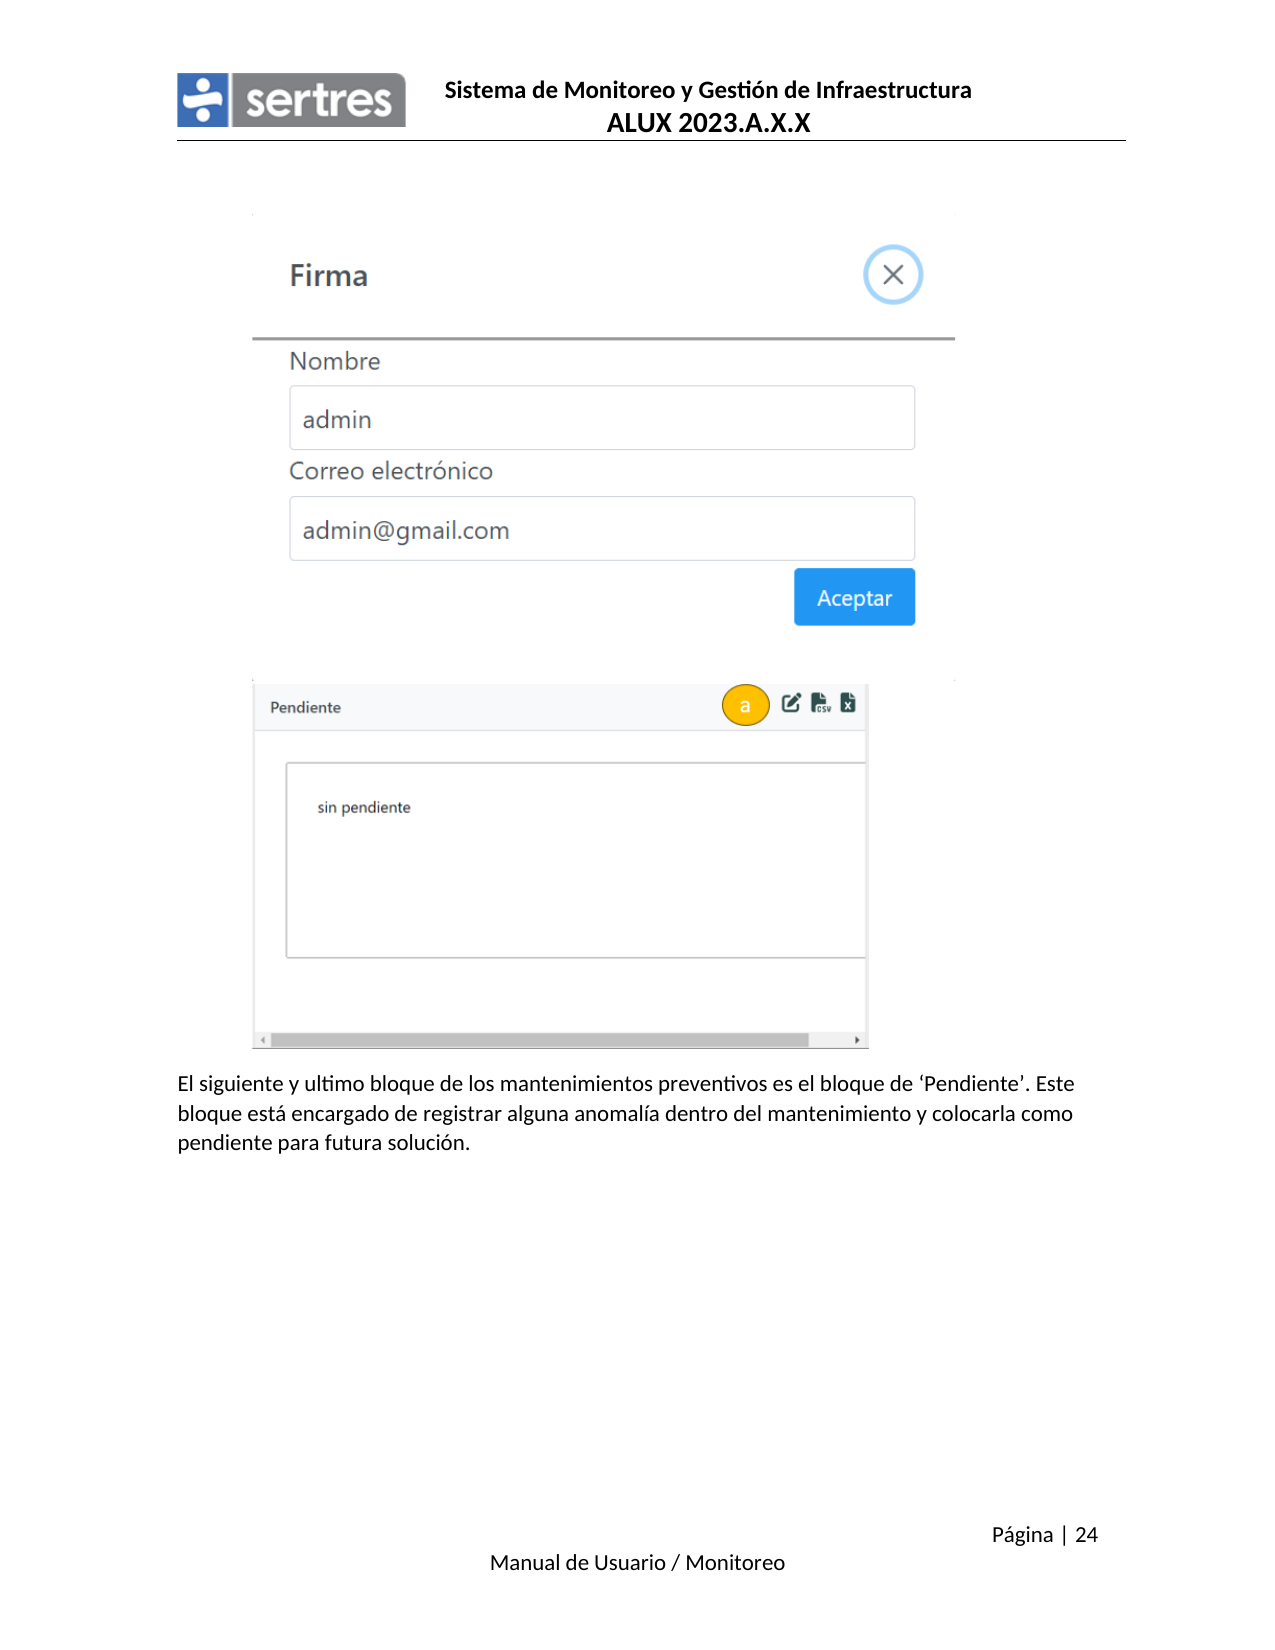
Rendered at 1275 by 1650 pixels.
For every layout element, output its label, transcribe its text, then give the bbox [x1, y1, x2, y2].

picture [177, 73, 406, 127]
text El siguiente y ultimo bloque de los mantenimientos preventivos es el bloque de ‘Pendiente’. Este bloque está encargado de registrar alguna anomalía dentro del mantenimiento y colocarla como pendiente para futura solución. [177, 1069, 1098, 1157]
picture [252, 682, 871, 1051]
picture [252, 214, 956, 681]
